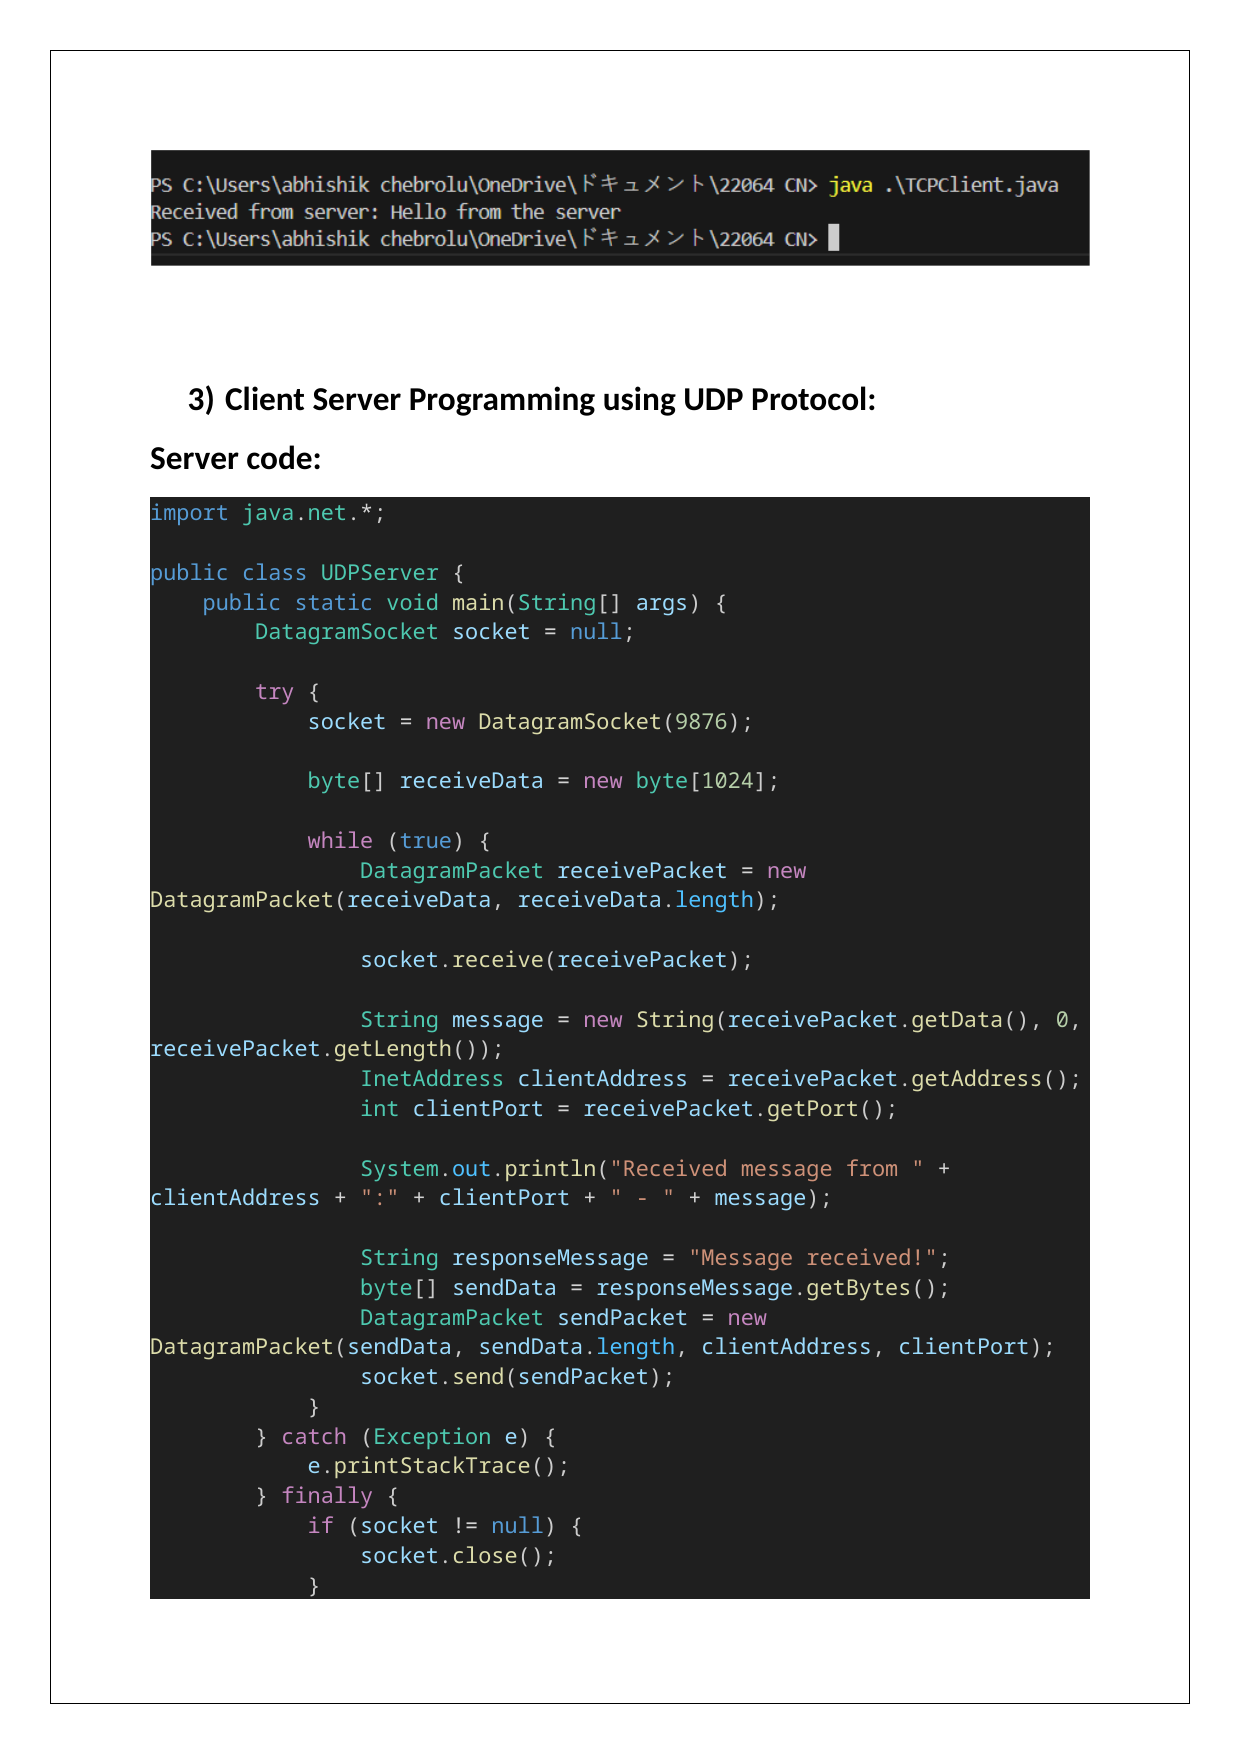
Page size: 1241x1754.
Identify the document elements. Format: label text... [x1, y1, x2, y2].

text } finally { [150, 1480, 1090, 1510]
text String responseMessage = "Message received!"; [150, 1242, 1090, 1272]
text DatagramSocket socket = null; [150, 616, 1090, 646]
text DatagramPacket sendPacket = new DatagramPacket(sendData, sendData.length, clientAddress, clientPort); [150, 1302, 1090, 1361]
text public static void main(String[] args) { [150, 587, 1090, 616]
text System.out.println("Received message from " + clientAddress + ":" + clientPort + " - " + message); [150, 1153, 1090, 1212]
picture [150, 150, 1091, 267]
text e.printStackTrace(); [150, 1451, 1090, 1480]
text socket.receive(receivePacket); [150, 944, 1090, 974]
text } catch (Exception e) { [150, 1421, 1090, 1451]
list Client Server Programming using UDP Protocol: [187, 378, 1090, 418]
text if (socket != null) { [150, 1510, 1090, 1540]
text InetAddress clientAddress = receivePacket.getAddress(); [150, 1063, 1090, 1093]
text String message = new String(receivePacket.getData(), 0, receivePacket.getLength()); [150, 1004, 1090, 1063]
text byte[] sendData = responseMessage.getBytes(); [150, 1272, 1090, 1302]
text DatagramPacket receivePacket = new DatagramPacket(receiveData, receiveData.length); [150, 855, 1090, 914]
text while (true) { [150, 825, 1090, 855]
text import java.net.*; [150, 497, 1090, 527]
text Server code: [150, 437, 1090, 478]
text int clientPort = receivePacket.getPort(); [150, 1093, 1090, 1123]
text socket = new DatagramSocket(9876); [150, 706, 1090, 736]
text socket.close(); [150, 1540, 1090, 1570]
text } [150, 1570, 1090, 1599]
text } [150, 1391, 1090, 1421]
text socket.send(sendPacket); [150, 1361, 1090, 1391]
text public class UDPServer { [150, 557, 1090, 587]
text try { [150, 676, 1090, 706]
text byte[] receiveData = new byte[1024]; [150, 765, 1090, 795]
